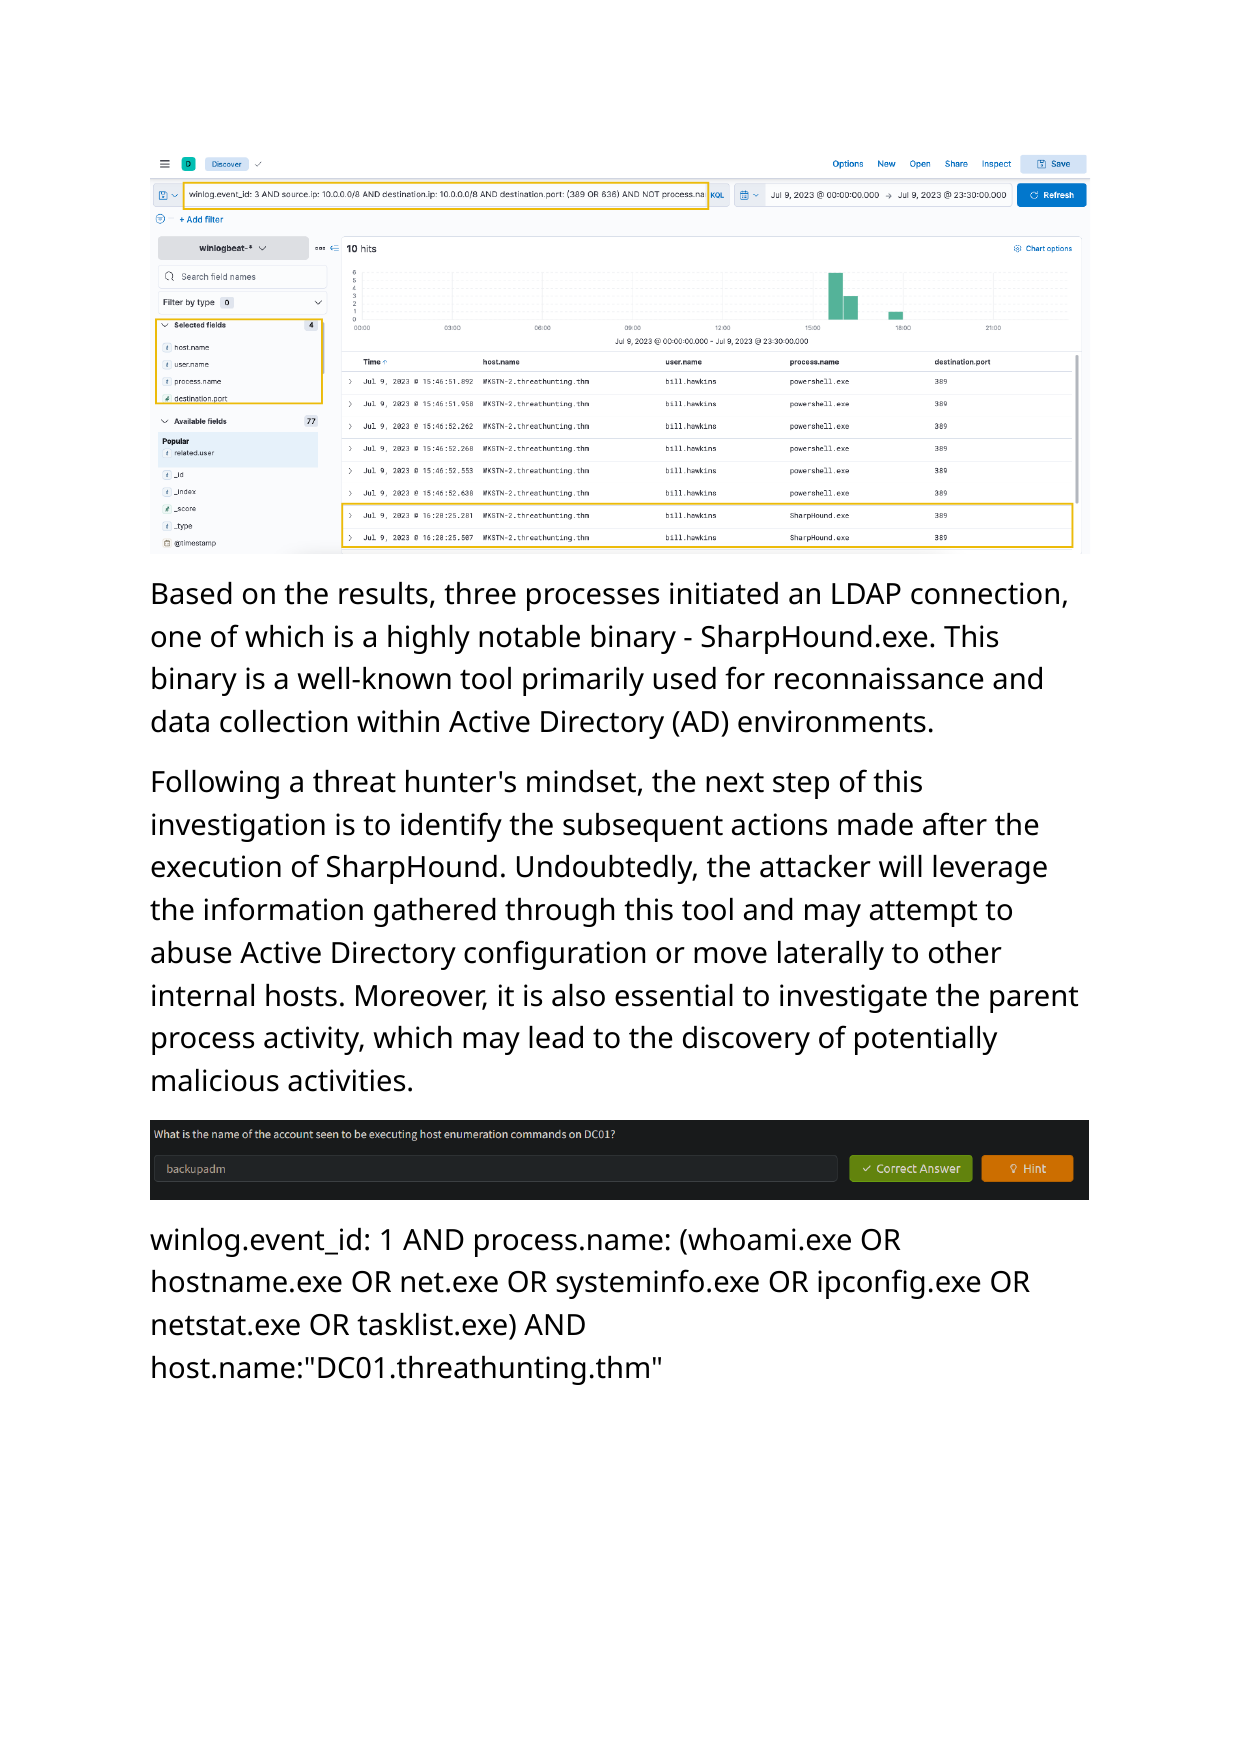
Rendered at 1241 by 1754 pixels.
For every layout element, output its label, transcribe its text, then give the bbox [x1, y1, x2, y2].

picture [150, 1120, 1089, 1200]
text Following a threat hunter's mindset, the next step of this investigation is to identify the subsequent actions made after the execution of SharpHound. Undoubtedly, the attacker will leverage the information gathered through this tool and may attempt to abuse Active Directory configuration or move laterally to other internal hosts. Moreover, it is also essential to investigate the parent process activity, which may lead to the discovery of potentially malicious activities. [150, 761, 1090, 1100]
picture [150, 150, 1091, 554]
text winlog.event_id: 1 AND process.name: (whoami.exe OR hostname.exe OR net.exe OR systeminfo.exe OR ipconfig.exe OR netstat.exe OR tasklist.exe) AND host.name:"DC01.threathunting.thm" [150, 1219, 1090, 1387]
text Based on the results, three processes initiated an LDAP connection, one of which is a highly notable binary - SharpHound.exe. This binary is a well-known tool primarily used for reconnaissance and data collection within Active Directory (AD) environments. [150, 573, 1090, 741]
